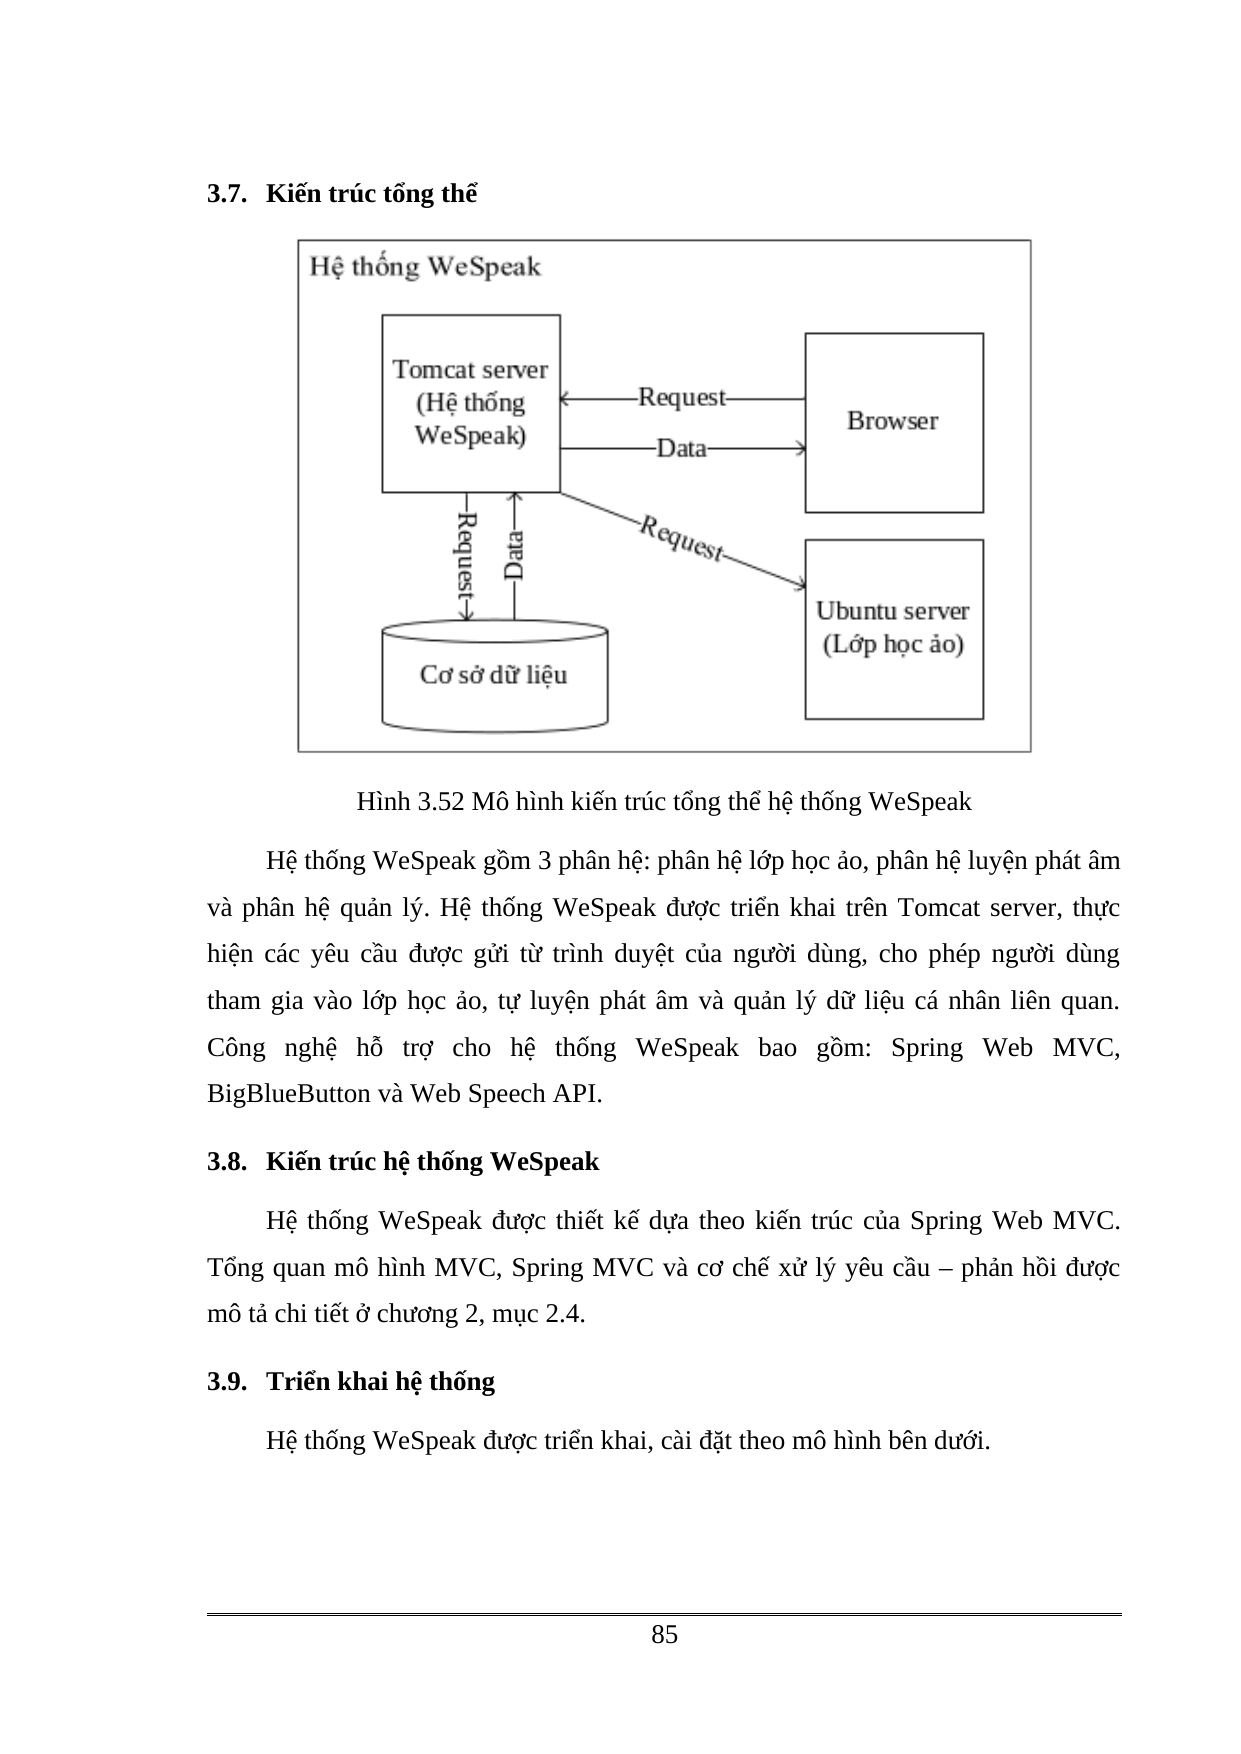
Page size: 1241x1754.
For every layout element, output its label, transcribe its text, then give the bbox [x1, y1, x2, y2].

text Hệ thống WeSpeak được triển khai, cài đặt theo mô hình bên dưới. [207, 1424, 1122, 1455]
text Hệ thống WeSpeak gồm 3 phân hệ: phân hệ lớp học ảo, phân hệ luyện phát âm và phân hệ quản lý. Hệ thống WeSpeak được triển khai trên Tomcat server, thực hiện các yêu cầu được gửi từ trình duyệt của người dùng, cho phép người dùng tham gia vào lớp học ảo, tự luyện phát âm và quản lý dữ liệu cá nhân liên quan. Công nghệ hỗ trợ cho hệ thống WeSpeak bao gồm: Spring Web MVC, BigBlueButton và Web Speech API. [207, 844, 1122, 1108]
subtitle Triển khai hệ thống [207, 1365, 1122, 1396]
text Hệ thống WeSpeak được thiết kế dựa theo kiến trúc của Spring Web MVC. Tổng quan mô hình MVC, Spring MVC và cơ chế xử lý yêu cầu – phản hồi được mô tả chi tiết ở chương 2, mục 2.4. [207, 1204, 1122, 1328]
subtitle Kiến trúc tổng thể [207, 177, 1122, 208]
subtitle Kiến trúc hệ thống WeSpeak [207, 1145, 1122, 1176]
